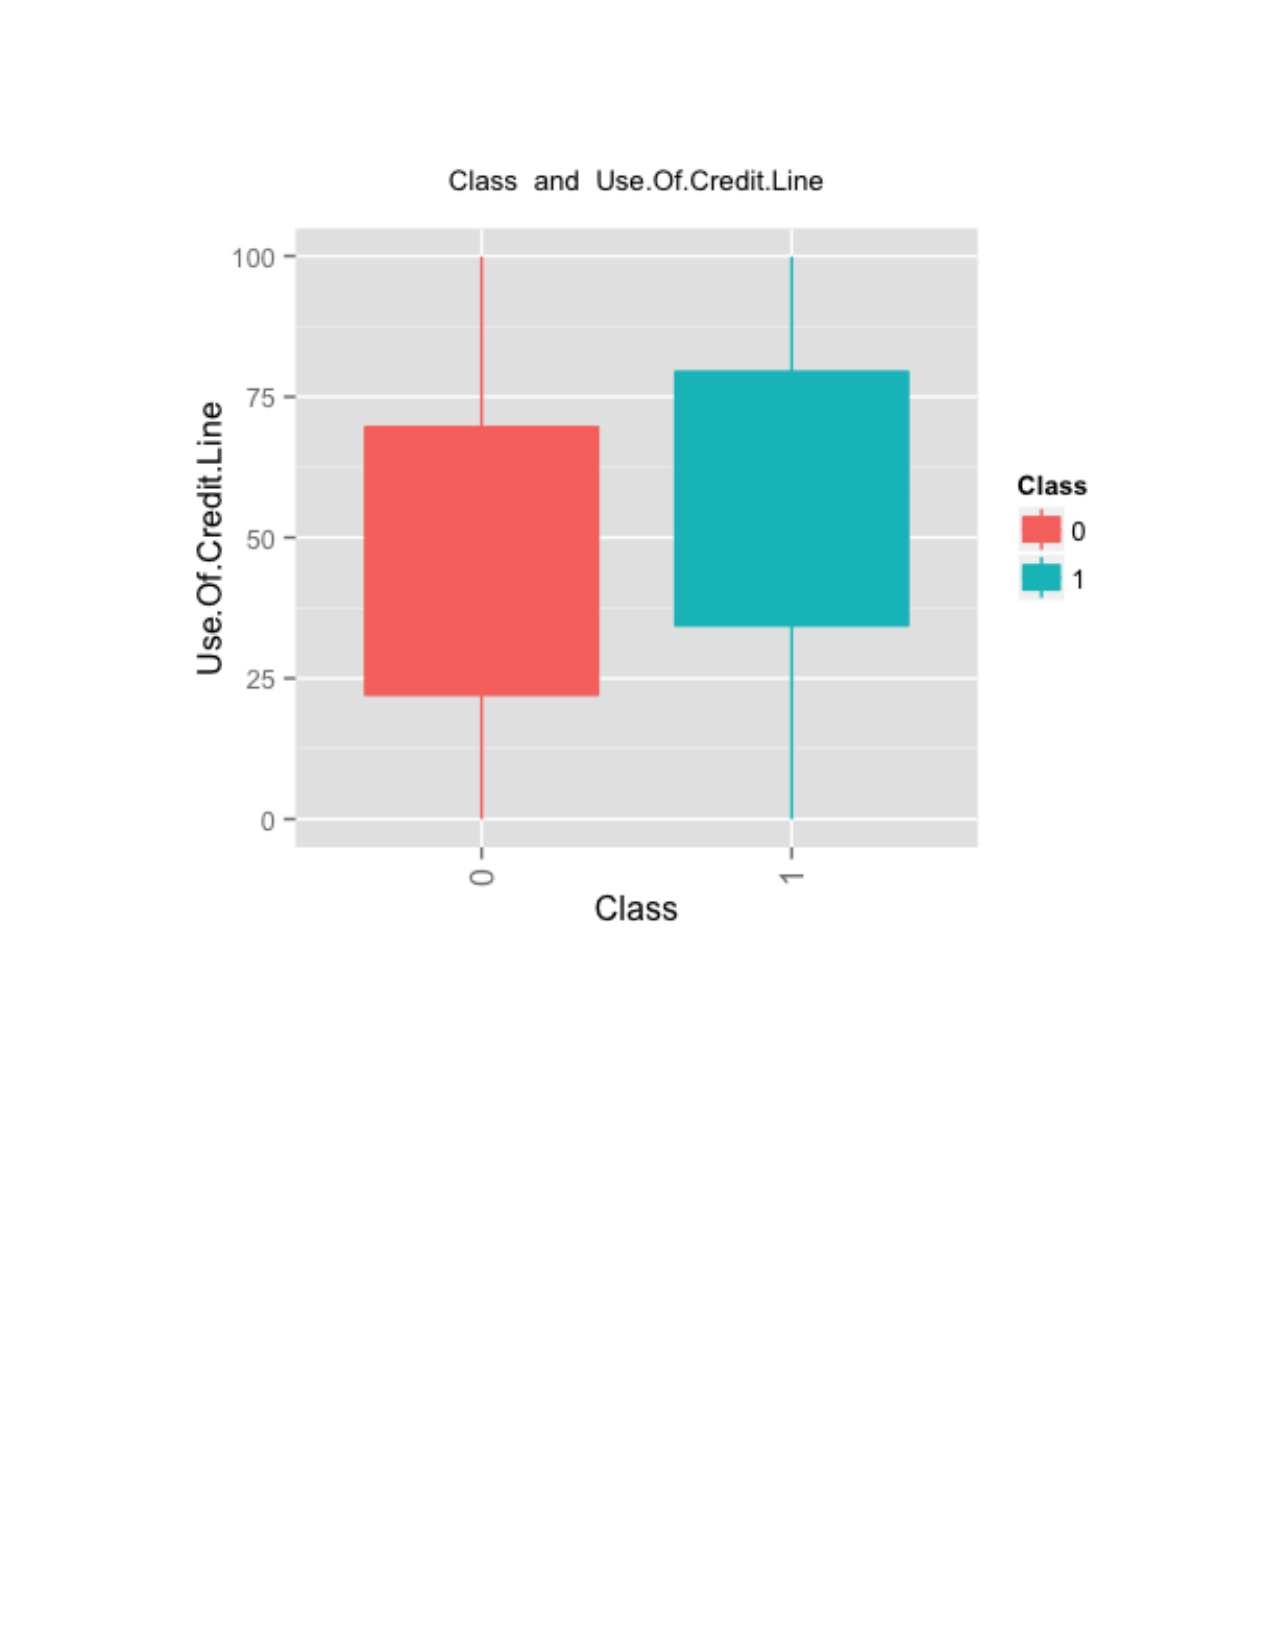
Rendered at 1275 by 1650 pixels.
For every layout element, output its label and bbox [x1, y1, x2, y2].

picture [168, 150, 1169, 950]
